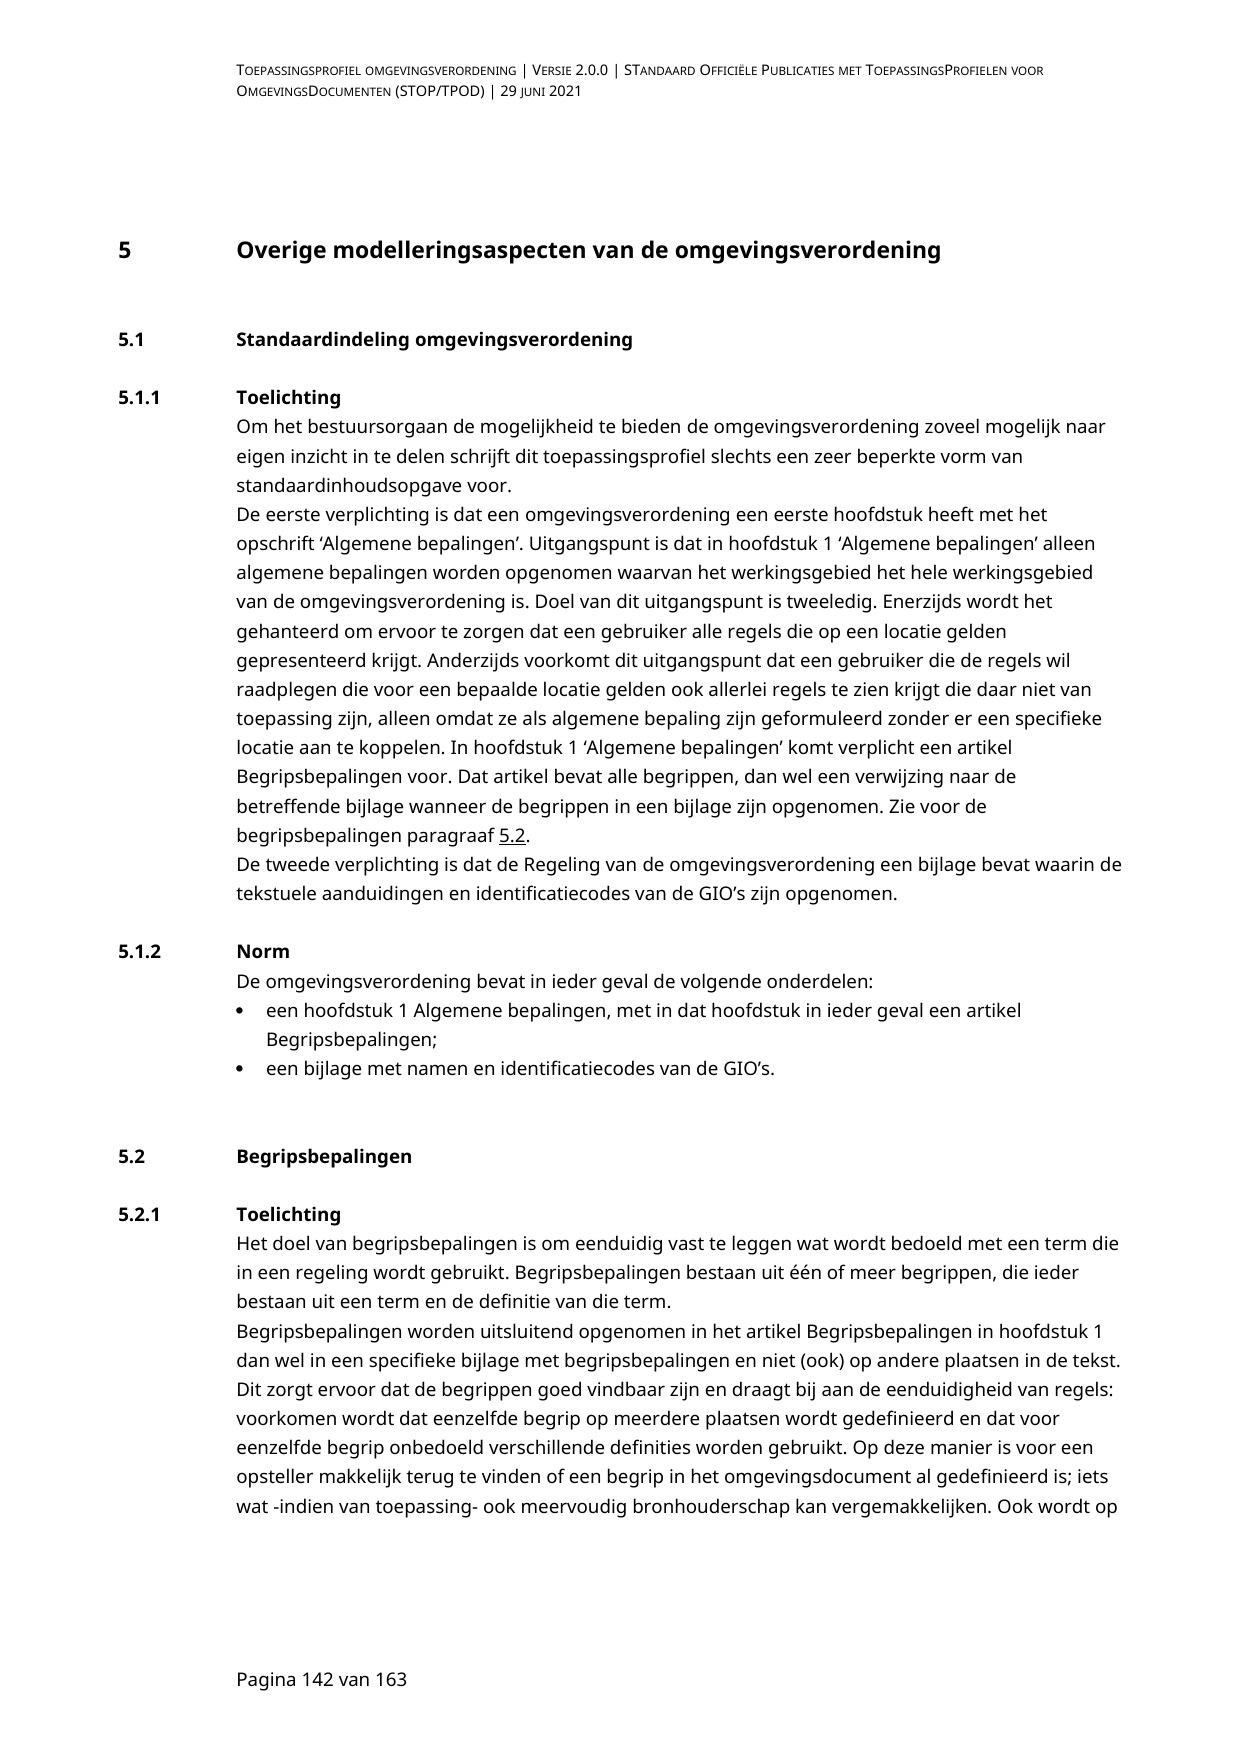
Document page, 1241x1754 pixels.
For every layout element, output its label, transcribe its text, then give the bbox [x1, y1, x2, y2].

subtitle Norm [118, 936, 1122, 965]
text een bijlage met namen en identificatiecodes van de GIO’s. [236, 1052, 1122, 1081]
text Om het bestuursorgaan de mogelijkheid te bieden de omgevingsverordening zoveel mogelijk naar eigen inzicht in te delen schrijft dit toepassingsprofiel slechts een zeer beperkte vorm van standaardinhoudsopgave voor. [236, 411, 1122, 498]
text Het doel van begripsbepalingen is om eenduidig vast te leggen wat wordt bedoeld met een term die in een regeling wordt gebruikt. Begripsbepalingen bestaan uit één of meer begrippen, die ieder bestaan uit een term en de definitie van die term. [236, 1227, 1122, 1315]
text De eerste verplichting is dat een omgevingsverordening een eerste hoofdstuk heeft met het opschrift ‘Algemene bepalingen’. Uitgangspunt is dat in hoofdstuk 1 ‘Algemene bepalingen’ alleen algemene bepalingen worden opgenomen waarvan het werkingsgebied het hele werkingsgebied van de omgevingsverordening is. Doel van dit uitgangspunt is tweeledig. Enerzijds wordt het gehanteerd om ervoor te zorgen dat een gebruiker alle regels die op een locatie gelden gepresenteerd krijgt. Anderzijds voorkomt dit uitgangspunt dat een gebruiker die de regels wil raadplegen die voor een bepaalde locatie gelden ook allerlei regels te zien krijgt die daar niet van toepassing zijn, alleen omdat ze als algemene bepaling zijn geformuleerd zonder er een specifieke locatie aan te koppelen. In hoofdstuk 1 ‘Algemene bepalingen’ komt verplicht een artikel Begripsbepalingen voor. Dat artikel bevat alle begrippen, dan wel een verwijzing naar de betreffende bijlage wanneer de begrippen in een bijlage zijn opgenomen. Zie voor de begripsbepalingen paragraaf 8.2. [236, 498, 1122, 848]
subtitle Standaardindeling omgevingsverordening [118, 323, 1122, 352]
text De tweede verplichting is dat de Regeling van de omgevingsverordening een bijlage bevat waarin de tekstuele aanduidingen en identificatiecodes van de GIO’s zijn opgenomen. [236, 848, 1122, 906]
subtitle Toelichting [118, 1198, 1122, 1227]
text een hoofdstuk 1 Algemene bepalingen, met in dat hoofdstuk in ieder geval een artikel Begripsbepalingen; [236, 994, 1122, 1052]
subtitle Begripsbepalingen [118, 1140, 1122, 1169]
subtitle Overige modelleringsaspecten van de omgevingsverordening [118, 236, 1122, 265]
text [236, 1315, 1122, 1519]
text De omgevingsverordening bevat in ieder geval de volgende onderdelen: [236, 965, 1122, 994]
subtitle Toelichting [118, 381, 1122, 411]
